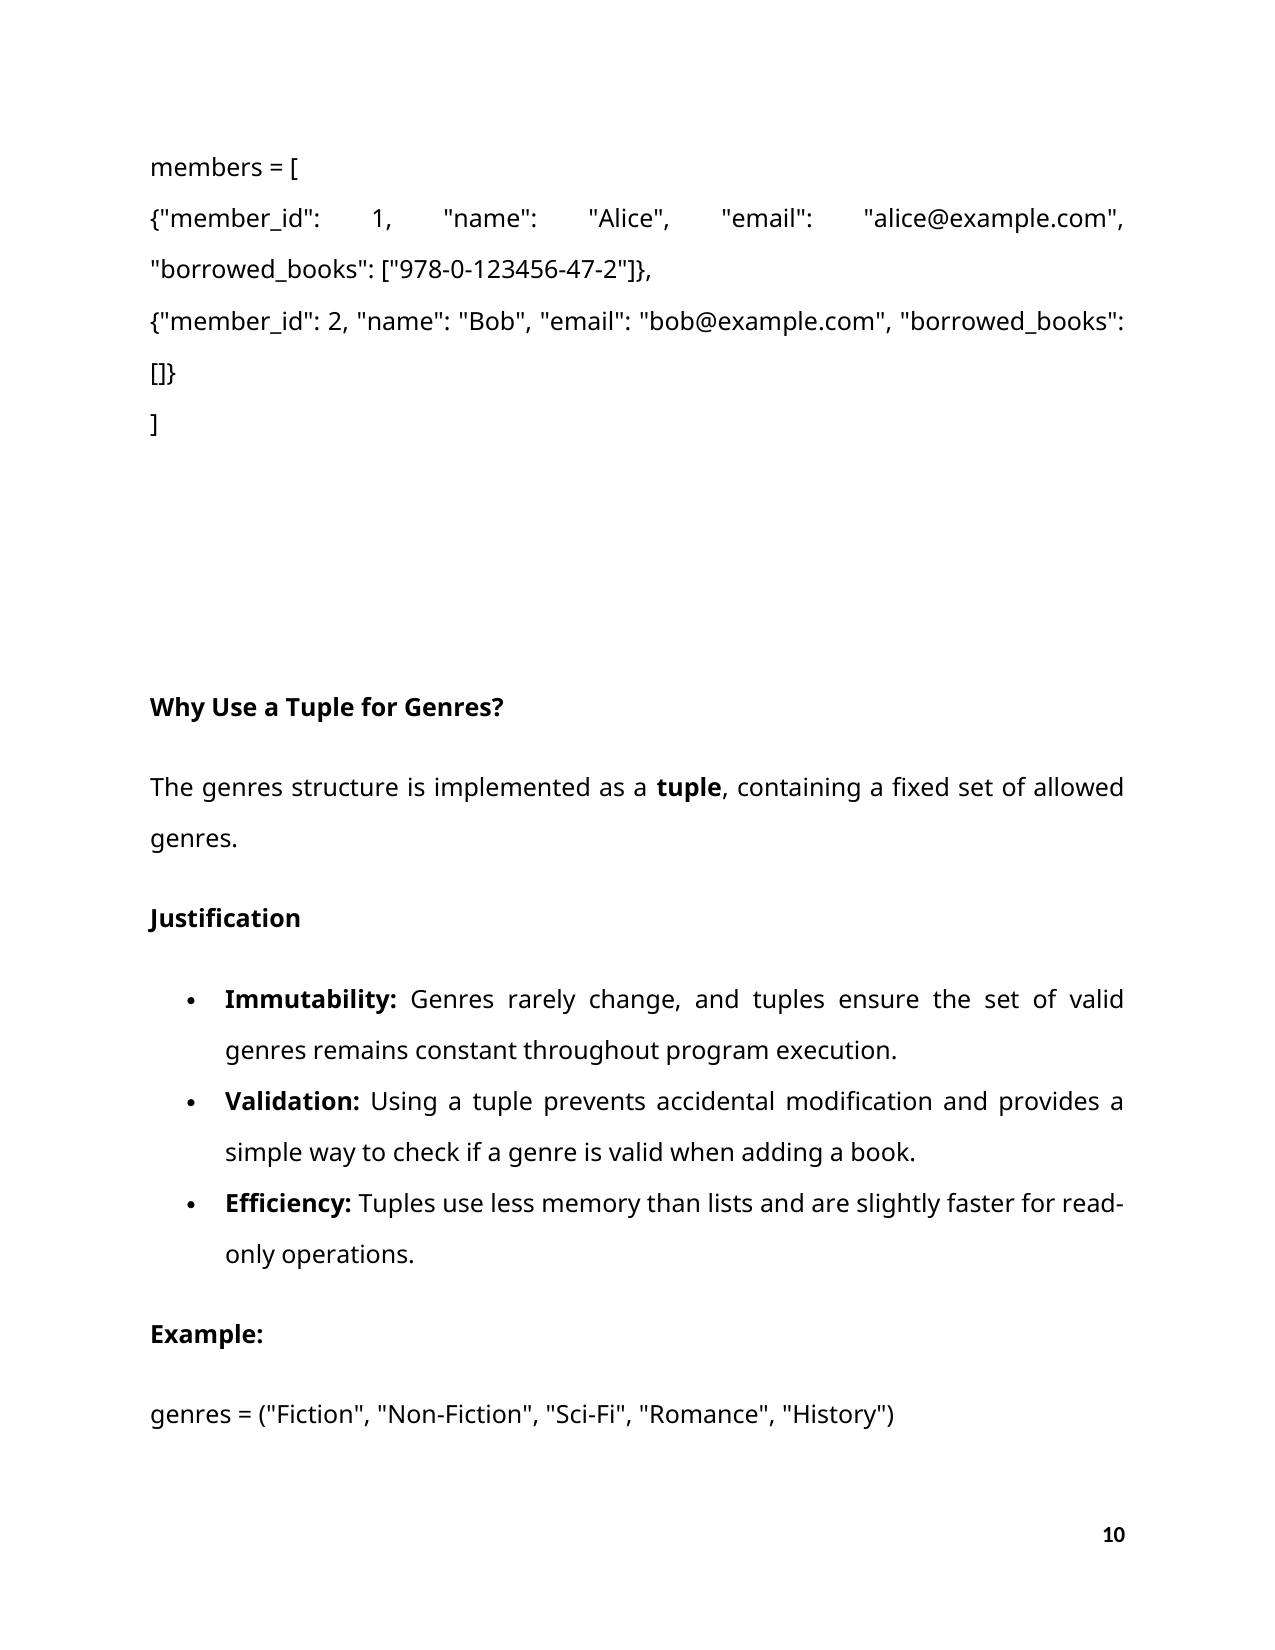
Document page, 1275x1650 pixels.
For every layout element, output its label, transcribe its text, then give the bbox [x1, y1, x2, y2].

list Efficiency: Tuples use less memory than lists and are slightly faster for read-only operations. [187, 1185, 1125, 1271]
list Validation: Using a tuple prevents accidental modification and provides a simple way to check if a genre is valid when adding a book. [187, 1083, 1125, 1168]
text Why Use a Tuple for Genres? [150, 689, 1125, 724]
text Justification [150, 901, 1125, 935]
list Immutability: Genres rarely change, and tuples ensure the set of valid genres remains constant throughout program execution. [187, 981, 1125, 1066]
text Example: [150, 1317, 1125, 1351]
text genres = ("Fiction", "Non-Fiction", "Sci-Fi", "Romance", "History") [150, 1397, 1125, 1431]
text The genres structure is implemented as a tuple, containing a fixed set of allowed genres. [150, 770, 1125, 855]
text ] [150, 405, 1125, 439]
text {"member_id": 2, "name": "Bob", "email": "bob@example.com", "borrowed_books": []} [150, 303, 1125, 388]
text {"member_id": 1, "name": "Alice", "email": "alice@example.com", "borrowed_books": ["978-0-123456-47-2"]}, [150, 201, 1125, 286]
text members = [ [150, 150, 1125, 184]
